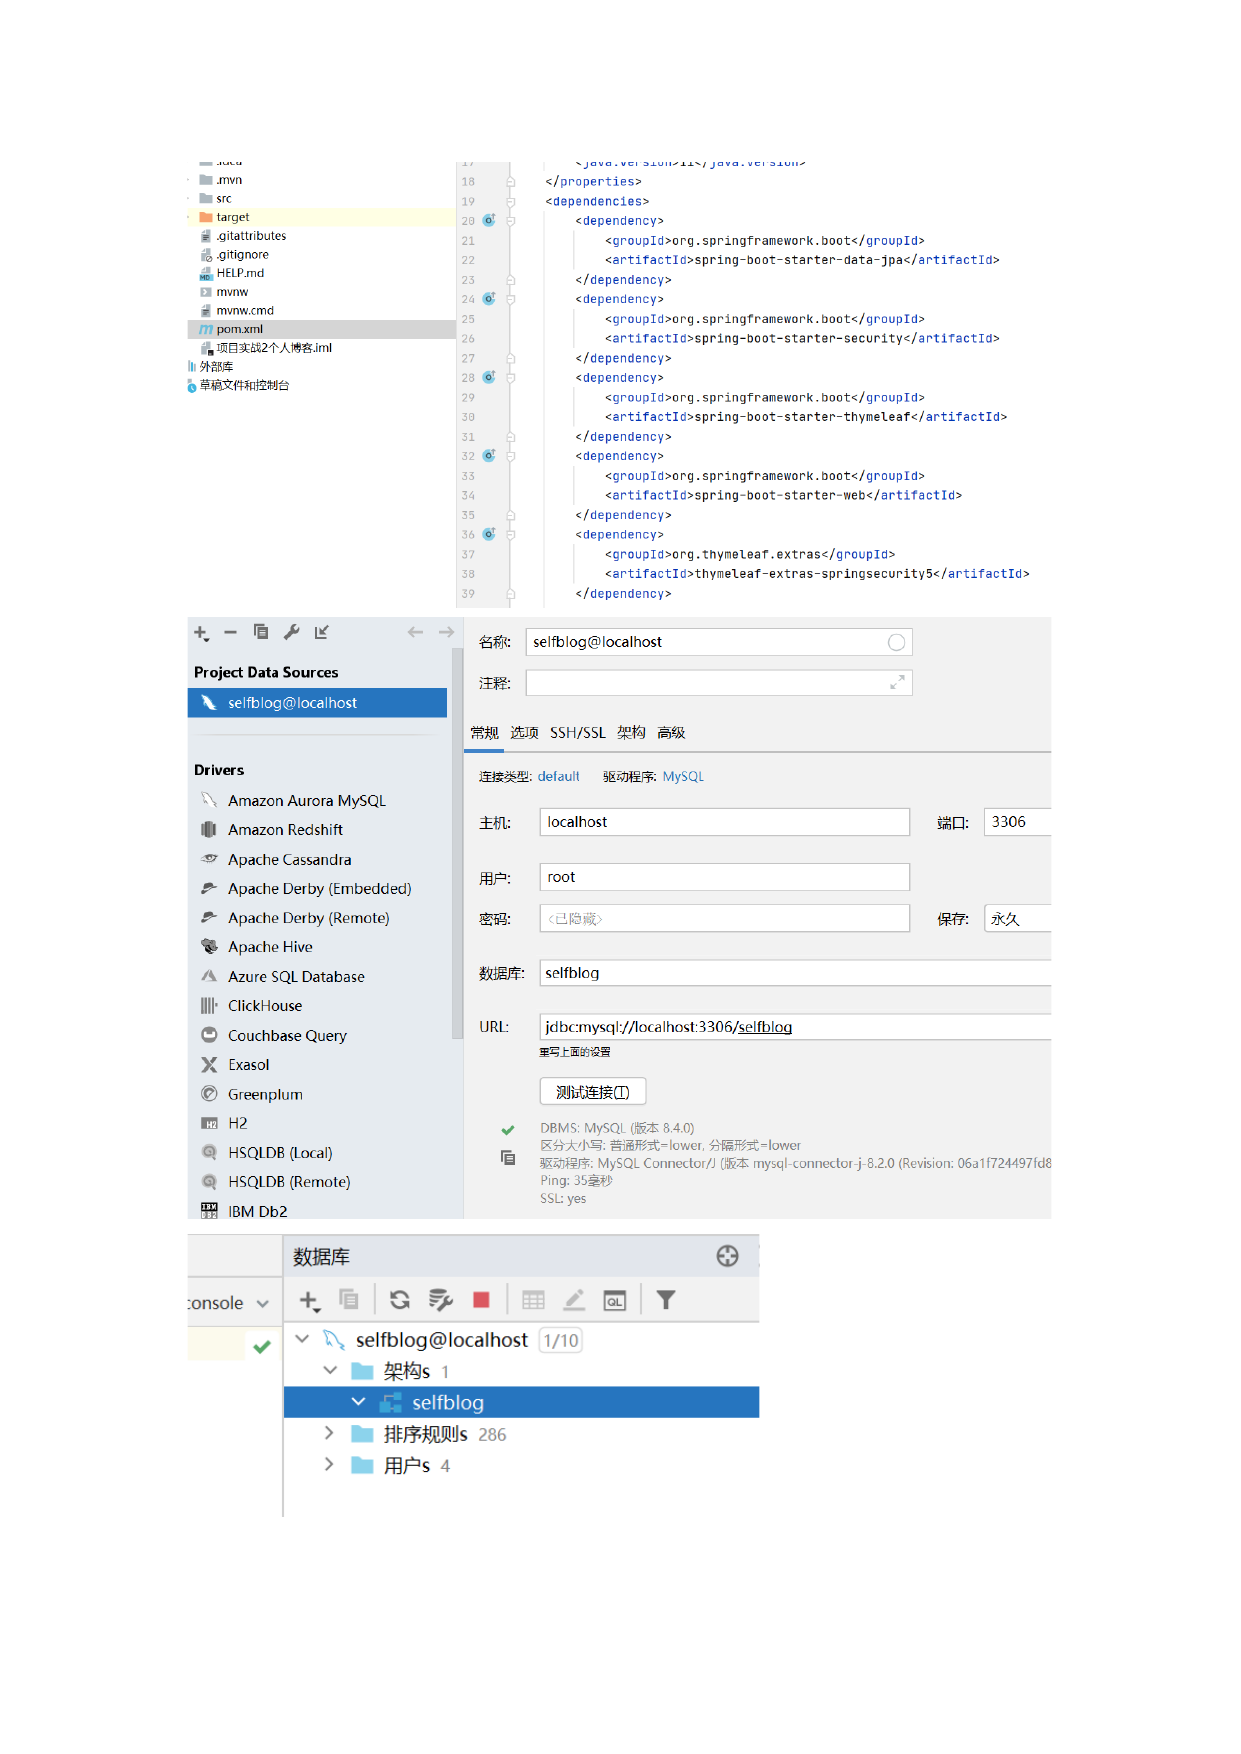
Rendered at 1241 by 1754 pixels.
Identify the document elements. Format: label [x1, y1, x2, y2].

picture [187, 162, 1052, 608]
picture [187, 1234, 760, 1517]
picture [187, 617, 1052, 1219]
